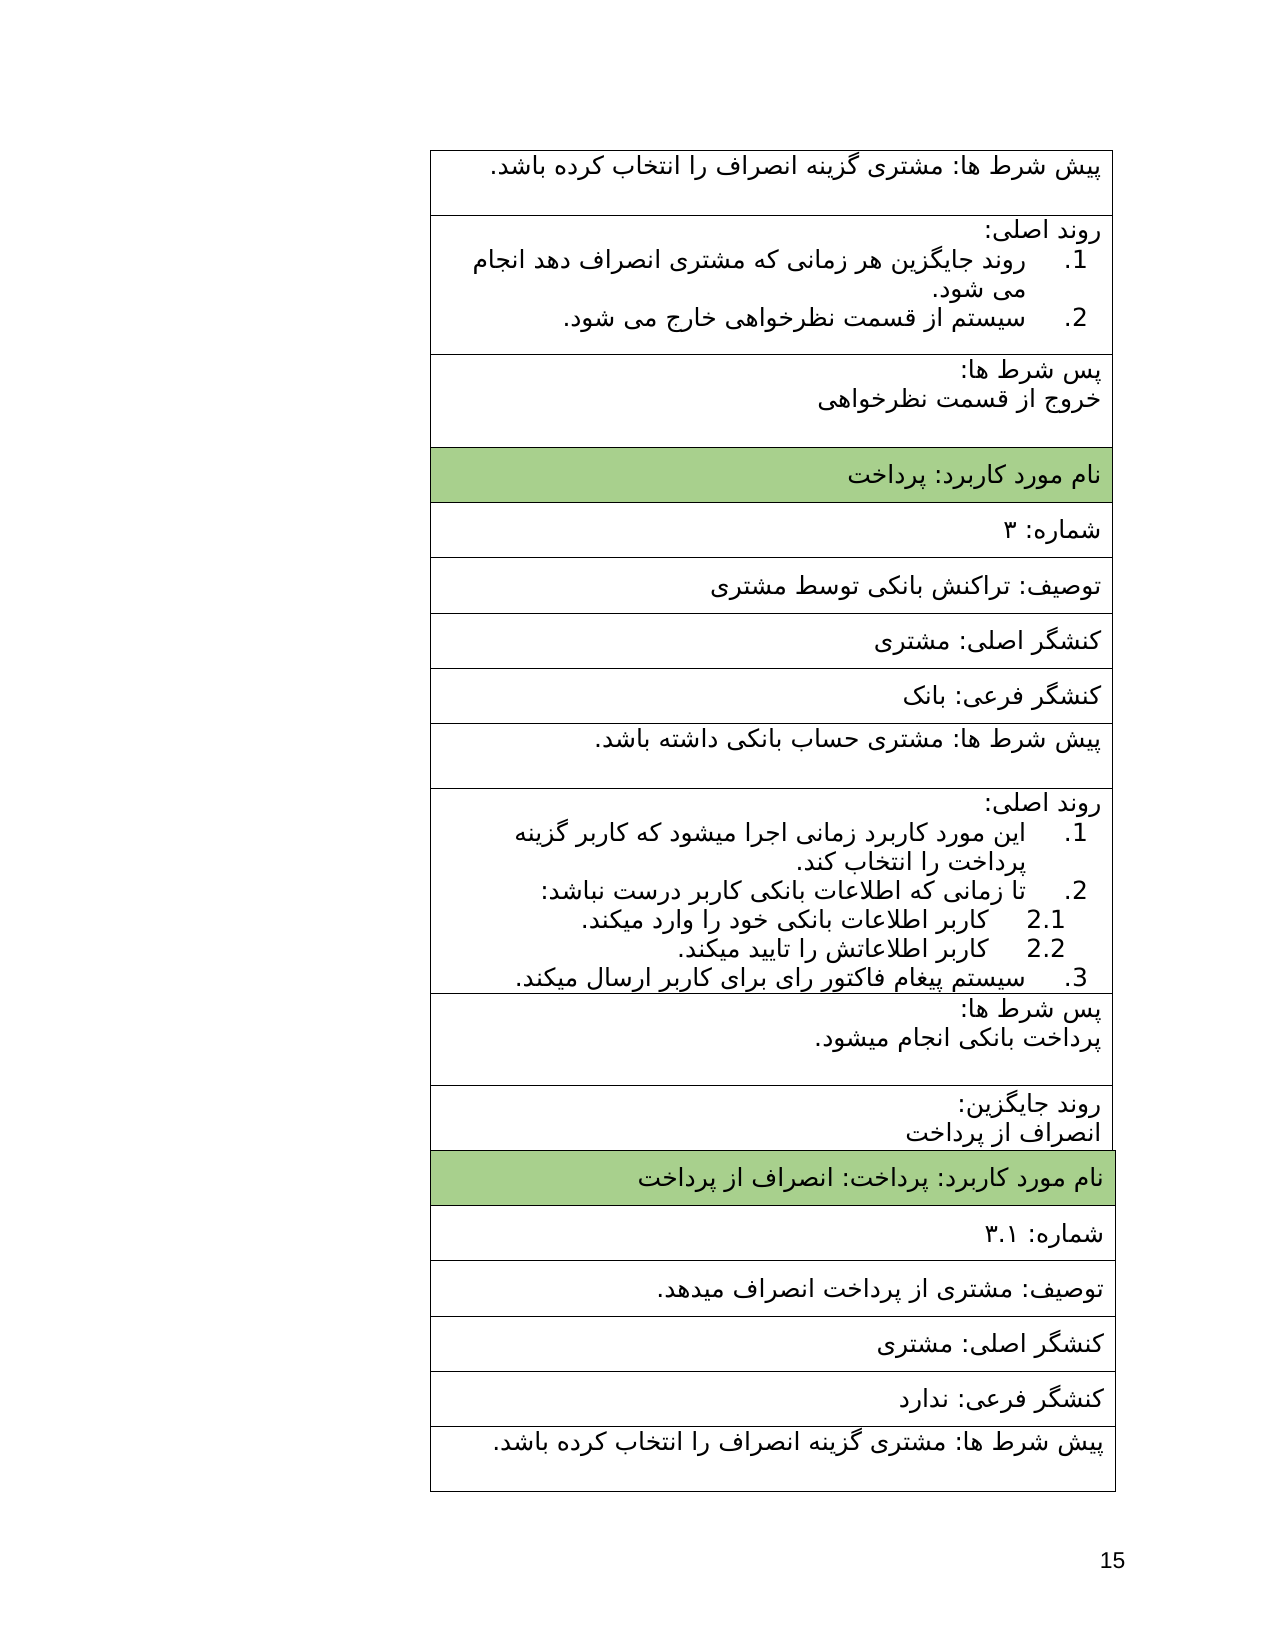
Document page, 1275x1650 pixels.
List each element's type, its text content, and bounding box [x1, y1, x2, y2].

table_cell پیش شرط ها: مشتری گزینه انصراف را انتخاب کرده باشد. [431, 1427, 1115, 1491]
table_cell کنشگر فرعی: بانک [431, 669, 1112, 723]
table_cell کنشگر فرعی: ندارد [431, 1372, 1115, 1426]
table_cell توصیف: مشتری از پرداخت انصراف میدهد. [431, 1261, 1115, 1316]
table_cell کنشگر اصلی: مشتری [431, 1317, 1115, 1371]
table_cell شماره: ۳.۱ [431, 1206, 1115, 1260]
table_cell شماره: ۳ [431, 503, 1112, 557]
table_cell روند جایگزین: انصراف از پرداخت [431, 1086, 1112, 1150]
table_cell پیش شرط ها: مشتری گزینه انصراف را انتخاب کرده باشد. [431, 151, 1112, 214]
table_cell نام مورد کاربرد: پرداخت: انصراف از پرداخت [431, 1151, 1115, 1205]
table_cell روند اصلی: روند جایگزین هر زمانی که مشتری انصراف دهد انجام می شود. سیستم از قسمت نظرخواهی خارج می شود. [431, 216, 1112, 354]
table_cell توصیف: تراکنش بانکی توسط مشتری [431, 558, 1112, 612]
table_cell روند اصلی: این مورد کاربرد زمانی اجرا میشود که کاربر گزینه پرداخت را انتخاب کند. تا زمانی که اطلاعات بانکی کاربر درست نباشد: کاربر اطلاعات بانکی خود را وارد میکند. کاربر اطلاعاتش را تایید میکند. سیستم پیغام فاکتور رای برای کاربر ارسال میکند. [431, 789, 1112, 993]
table_cell نام مورد کاربرد: پرداخت [431, 448, 1112, 502]
table_cell پس شرط ها: پرداخت بانکی انجام میشود. [431, 994, 1112, 1085]
table_cell پیش شرط ها: مشتری حساب بانکی داشته باشد. [431, 724, 1112, 787]
table_cell کنشگر اصلی: مشتری [431, 614, 1112, 668]
table_cell پس شرط ها: خروج از قسمت نظرخواهی [431, 355, 1112, 447]
